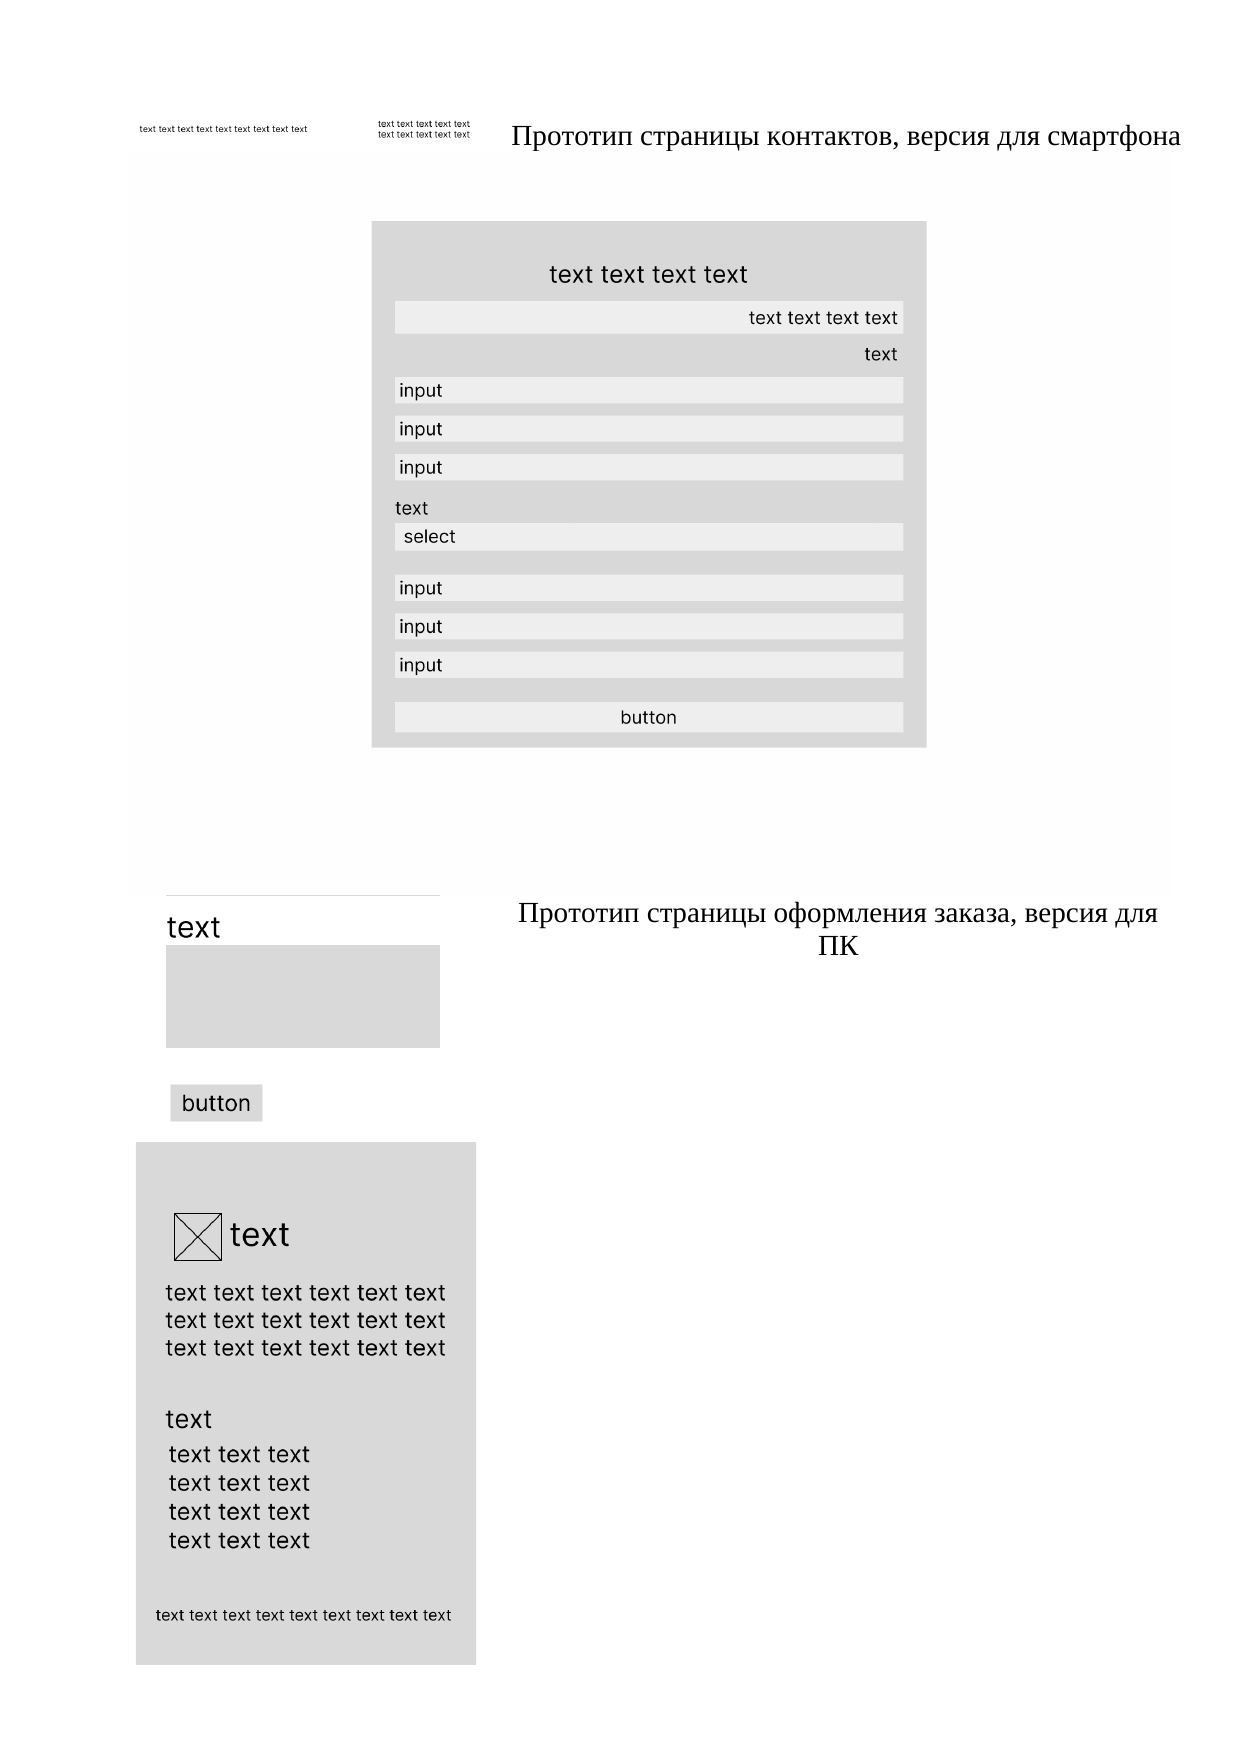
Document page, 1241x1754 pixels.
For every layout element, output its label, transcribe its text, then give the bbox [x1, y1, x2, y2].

text Прототип страницы контактов, версия для смартфона [477, 118, 1181, 152]
picture [126, 118, 1172, 1666]
text Прототип страницы оформления заказа, версия для ПК [477, 152, 1181, 962]
